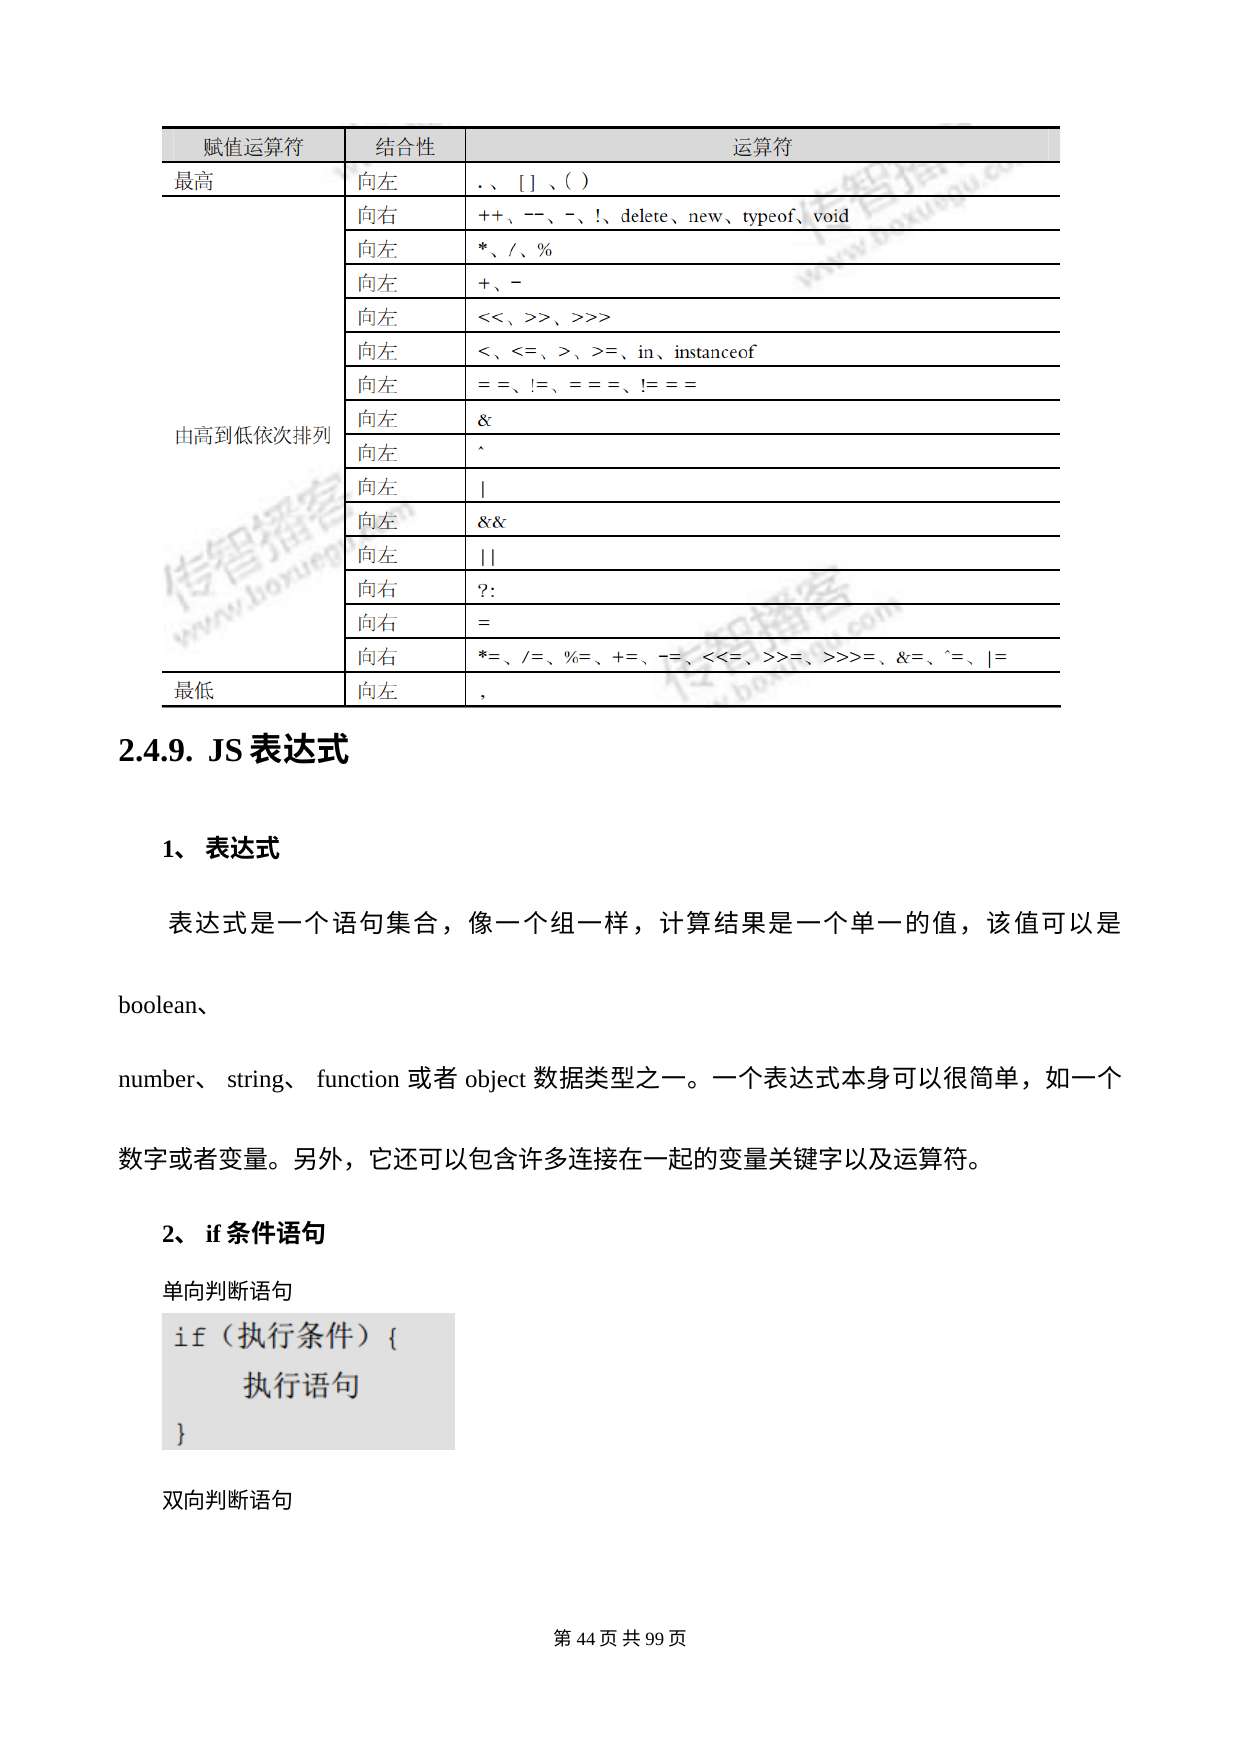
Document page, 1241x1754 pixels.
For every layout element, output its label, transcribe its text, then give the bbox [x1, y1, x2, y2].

text 单向判断语句 [118, 1273, 1122, 1306]
list if条件语句 [162, 1199, 1122, 1264]
list 表达式 [162, 814, 1122, 879]
text 双向判断语句 [118, 1482, 1122, 1515]
picture [161, 1313, 455, 1450]
subtitle JS表达式 [118, 714, 1122, 779]
text number、 string、 function 或者 object 数据类型之一。一个表达式本身可以很简单，如一个数字或者变量。另外，它还可以包含许多连接在一起的变量关键字以及运算符。 [118, 1044, 1122, 1190]
picture [161, 123, 1062, 708]
text 表达式是一个语句集合，像一个组一样，计算结果是一个单一的值，该值可以是 boolean、 [118, 889, 1122, 1035]
